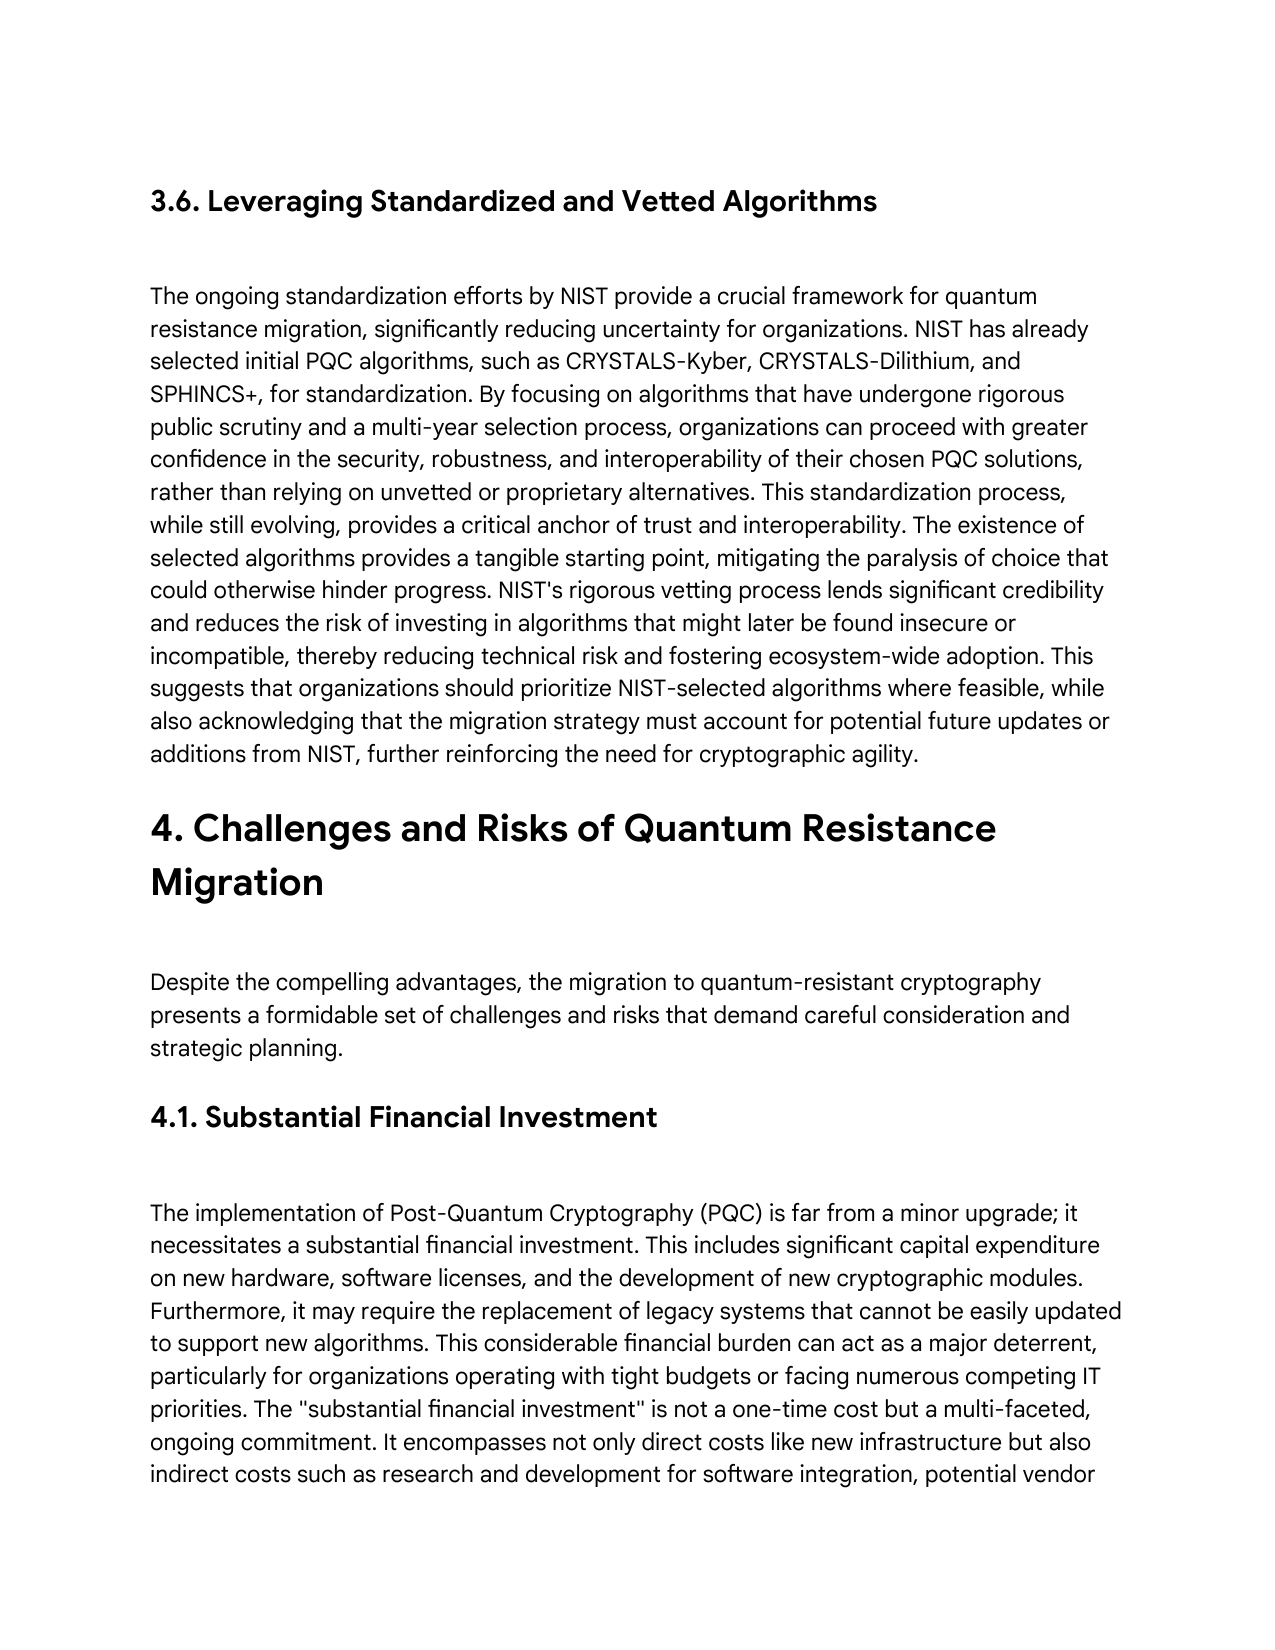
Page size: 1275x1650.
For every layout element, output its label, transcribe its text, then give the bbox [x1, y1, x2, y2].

subtitle 3.6. Leveraging Standardized and Vetted Algorithms [150, 183, 1125, 219]
subtitle 4. Challenges and Risks of Quantum Resistance Migration [150, 805, 1125, 906]
text Despite the compelling advantages, the migration to quantum-resistant cryptography presents a formidable set of challenges and risks that demand careful consideration and strategic planning. [150, 969, 1125, 1063]
text The ongoing standardization efforts by NIST provide a crucial framework for quantum resistance migration, significantly reducing uncertainty for organizations. NIST has already selected initial PQC algorithms, such as CRYSTALS-Kyber, CRYSTALS-Dilithium, and SPHINCS+, for standardization. By focusing on algorithms that have undergone rigorous public scrutiny and a multi-year selection process, organizations can proceed with greater confidence in the security, robustness, and interoperability of their chosen PQC solutions, rather than relying on unvetted or proprietary alternatives. This standardization process, while still evolving, provides a critical anchor of trust and interoperability. The existence of selected algorithms provides a tangible starting point, mitigating the paralysis of choice that could otherwise hinder progress. NIST's rigorous vetting process lends significant credibility and reduces the risk of investing in algorithms that might later be found insecure or incompatible, thereby reducing technical risk and fostering ecosystem-wide adoption. This suggests that organizations should prioritize NIST-selected algorithms where feasible, while also acknowledging that the migration strategy must account for potential future updates or additions from NIST, further reinforcing the need for cryptographic agility. [150, 282, 1125, 769]
subtitle 4.1. Substantial Financial Investment [150, 1099, 1125, 1136]
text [150, 1199, 1125, 1489]
